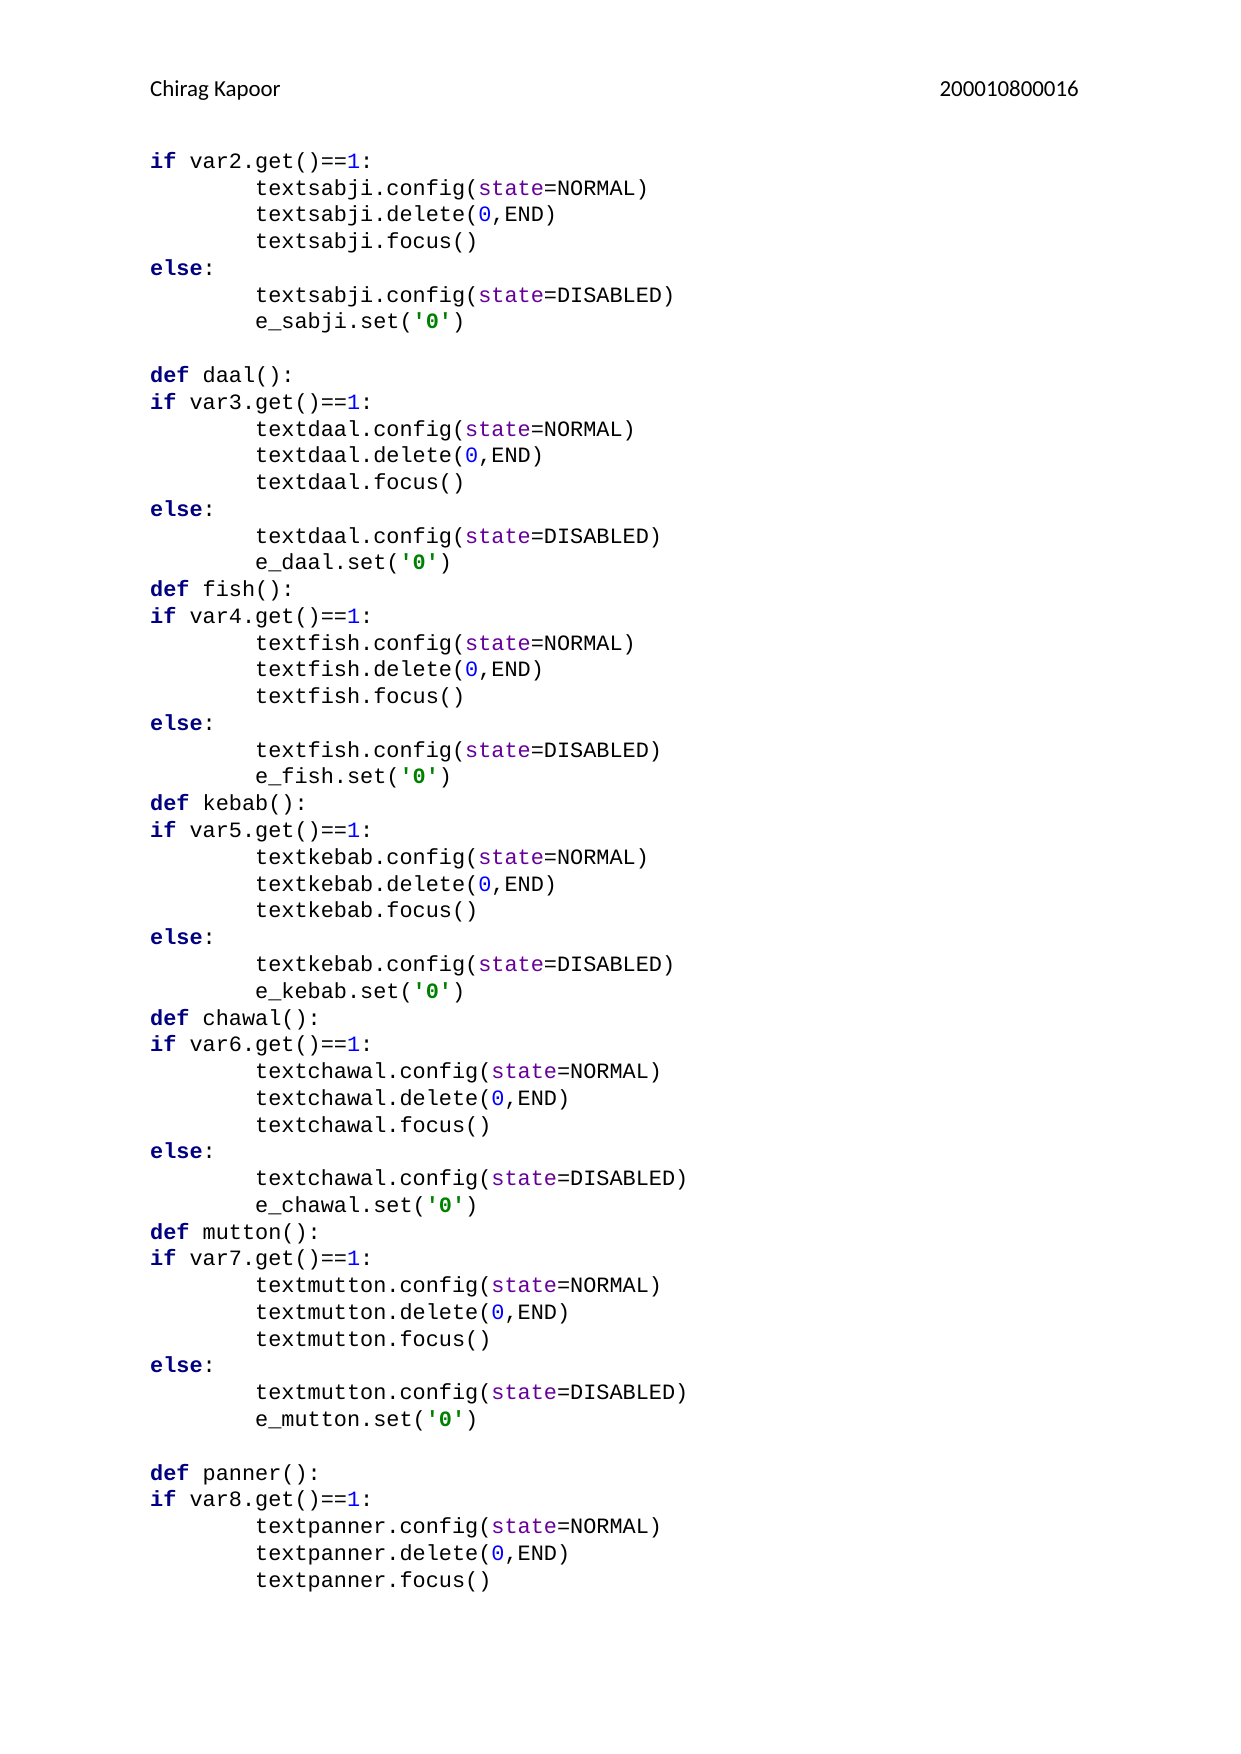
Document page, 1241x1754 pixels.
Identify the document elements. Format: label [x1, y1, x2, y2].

text [150, 150, 1090, 1594]
